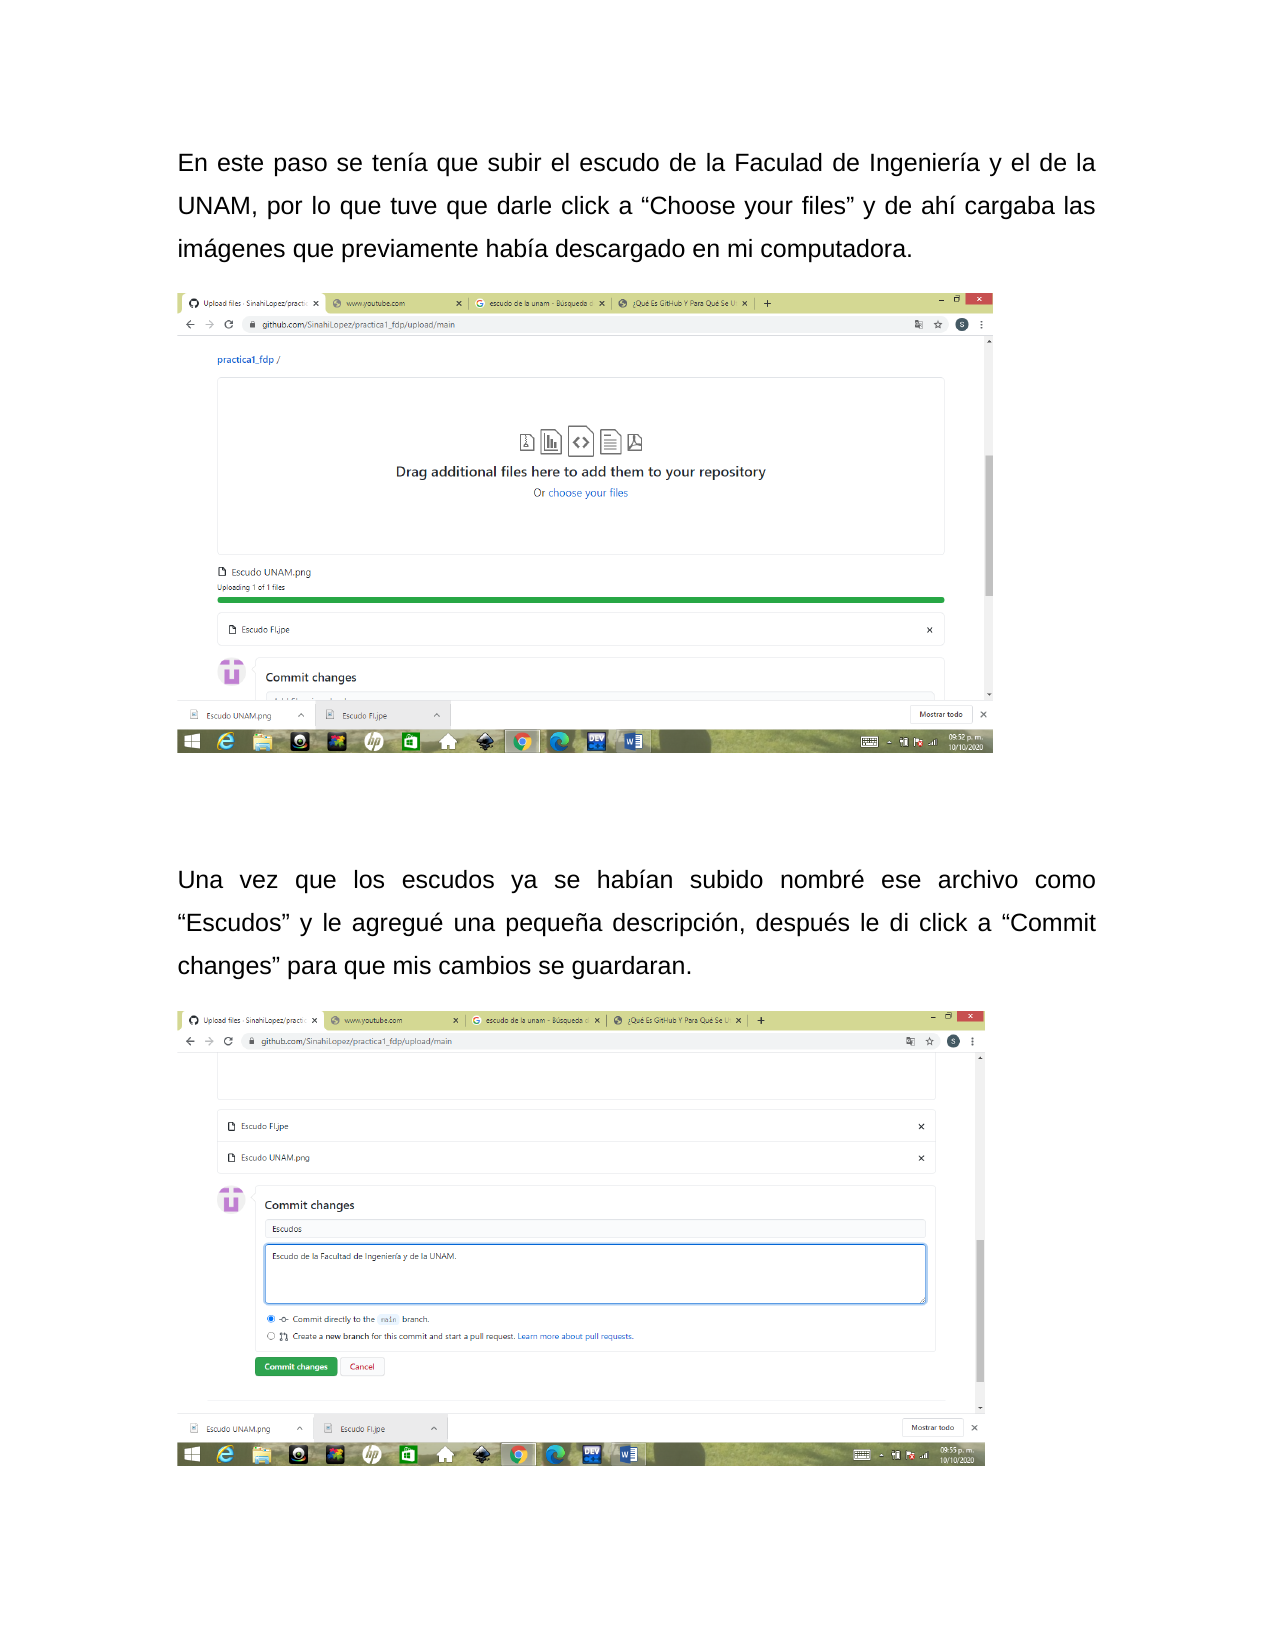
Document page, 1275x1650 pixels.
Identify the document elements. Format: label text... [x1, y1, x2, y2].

picture [177, 1011, 985, 1466]
text En este paso se tenía que subir el escudo de la Faculad de Ingeniería y el de la UNAM, por lo que tuve que darle click a “Choose your files” y de ahí cargaba las imágenes que previamente había descargado en mi computadora. [177, 148, 1098, 263]
picture [177, 293, 993, 753]
text Una vez que los escudos ya se habían subido nombré ese archivo como “Escudos” y le agregué una pequeña descripción, después le di click a “Commit changes” para que mis cambios se guardaran. [177, 865, 1098, 980]
